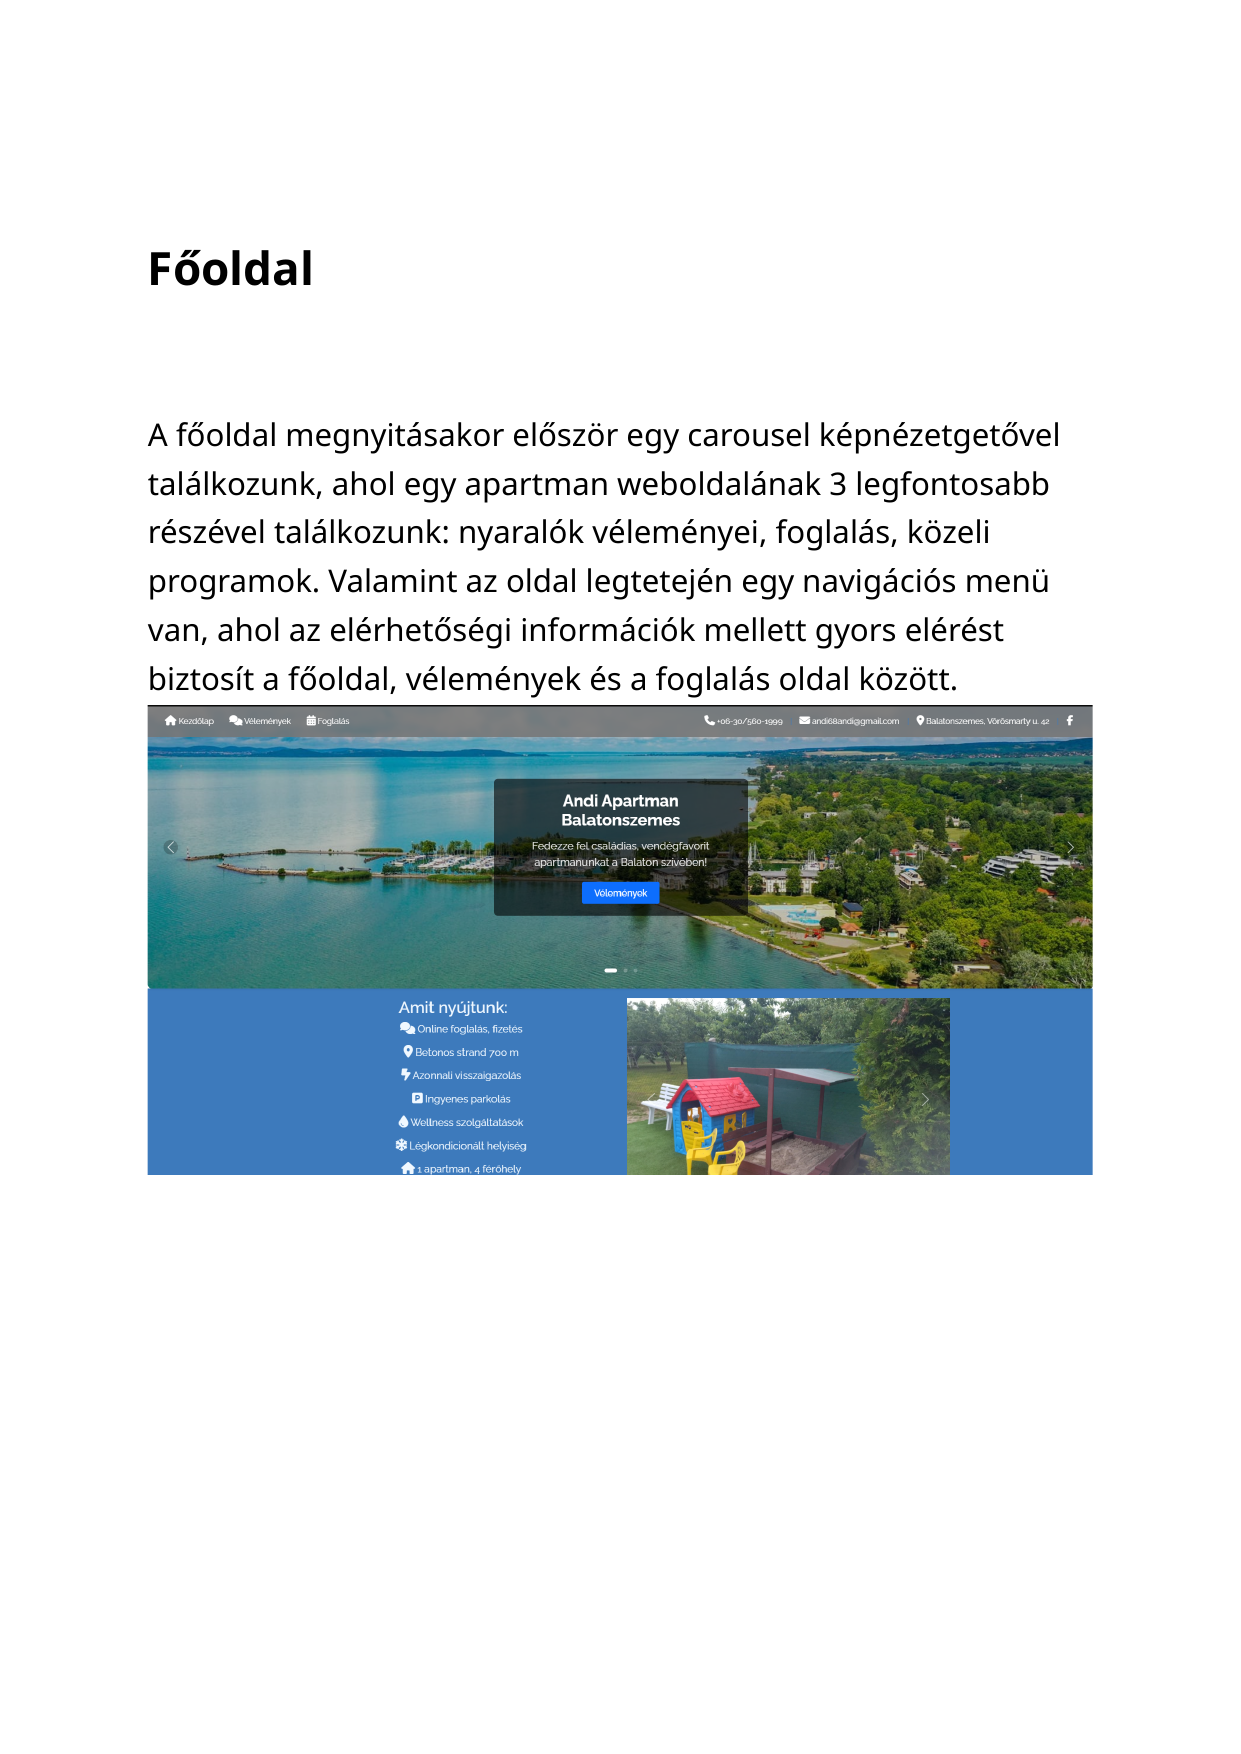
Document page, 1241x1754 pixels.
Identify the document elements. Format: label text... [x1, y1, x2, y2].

picture [195, 750, 205, 754]
picture [147, 705, 1093, 1175]
text Főoldal [148, 236, 1093, 298]
picture [208, 751, 254, 755]
text A főoldal megnyitásakor először egy carousel képnézetgetővel találkozunk, ahol egy apartman weboldalának 3 legfontosabb részével találkozunk: nyaralók véleményei, foglalás, közeli programok. Valamint az oldal legtetején egy navigációs menü van, ahol az elérhetőségi információk mellett gyors elérést biztosít a főoldal, vélemények és a foglalás oldal között. [148, 413, 1093, 705]
